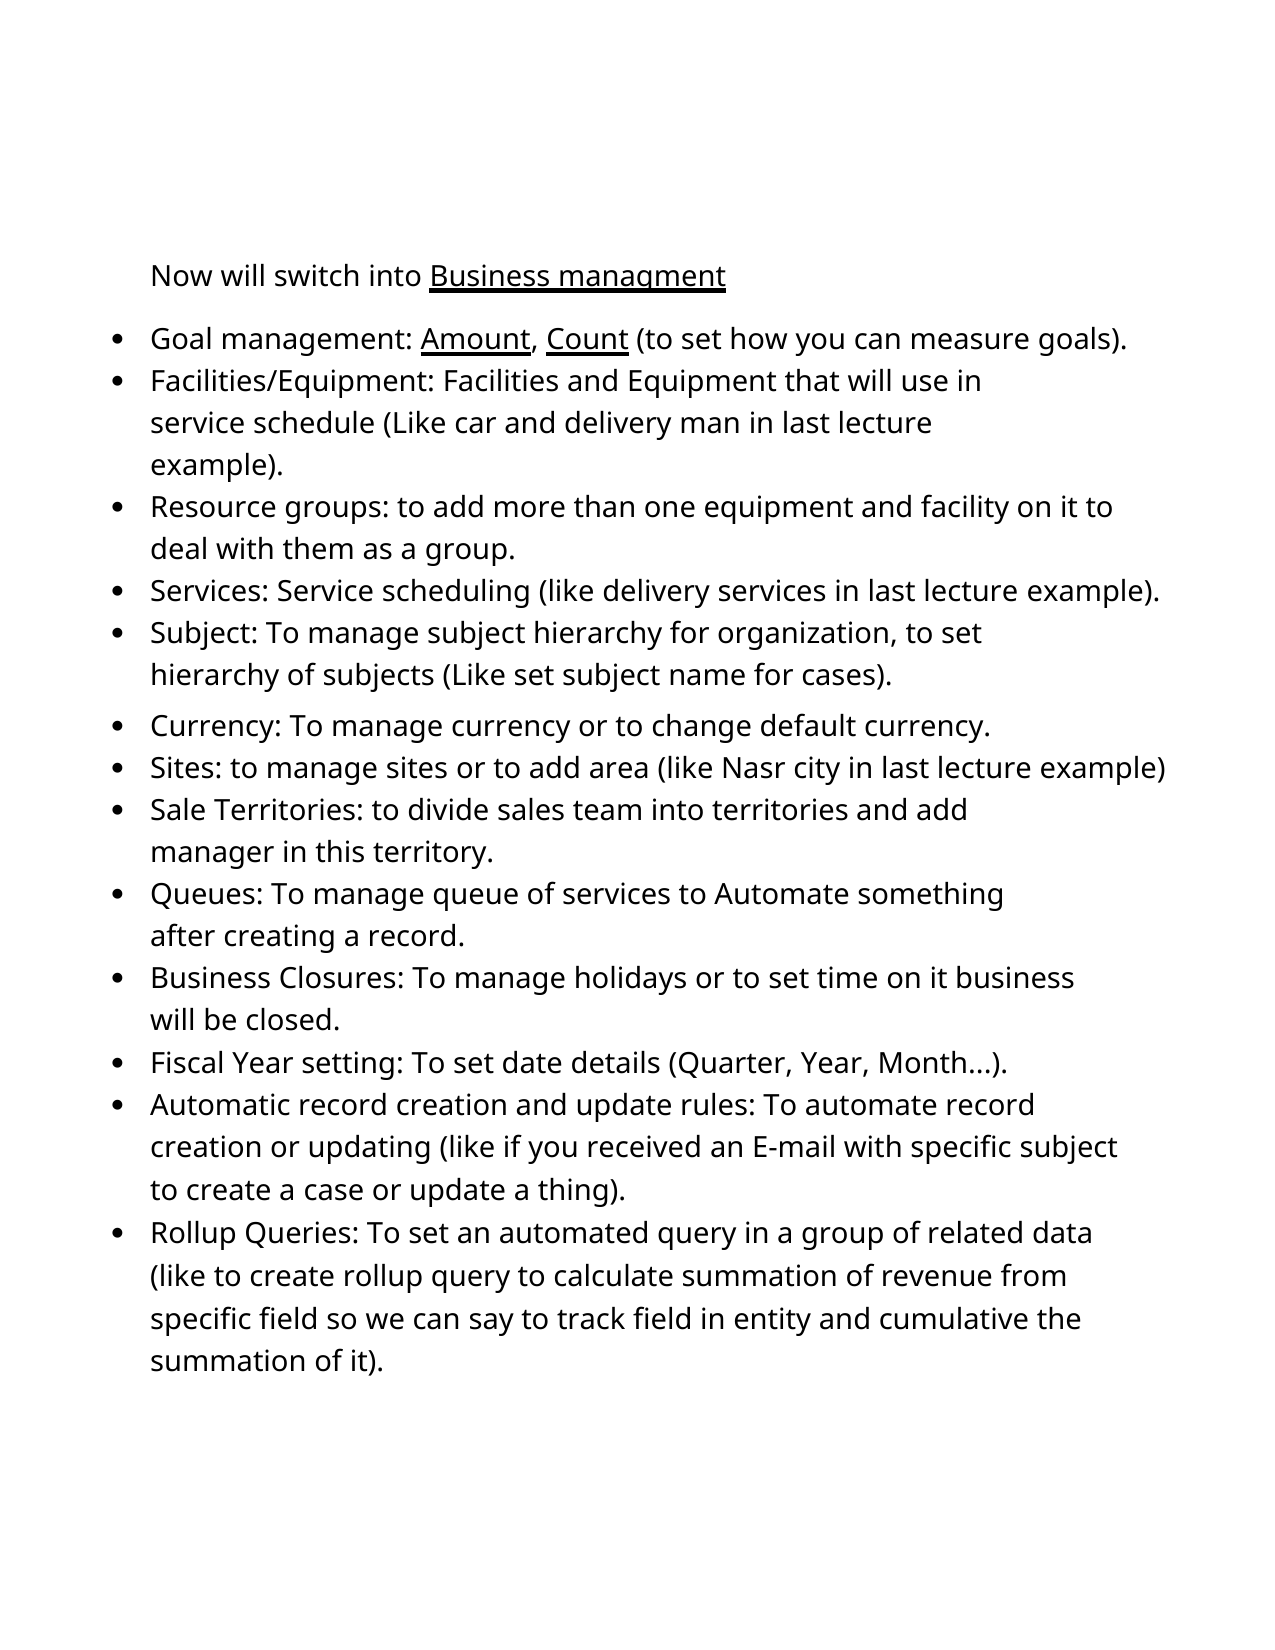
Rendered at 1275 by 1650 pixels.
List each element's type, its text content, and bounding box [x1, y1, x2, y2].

list Resource groups: to add more than one equipment and facility on it to deal with them as a group. [112, 486, 1116, 568]
list Business Closures: To manage holidays or to set time on it business will be closed. [112, 957, 1123, 1039]
list Currency: To manage currency or to change default currency. [112, 705, 1254, 744]
list Goal management: Amount, Count (to set how you can measure goals). [112, 318, 1254, 358]
list Automatic record creation and update rules: To automate record creation or updating (like if you received an E-mail with specific subject to create a case or update a thing). [112, 1084, 1125, 1209]
text Now will switch into Business managment [150, 255, 1254, 294]
list Sale Territories: to divide sales team into territories and add manager in this territory. [112, 789, 1074, 871]
list Queues: To manage queue of services to Automate something after creating a record. [112, 873, 1028, 955]
list Fiscal Year setting: To set date details (Quarter, Year, Month...). [112, 1042, 1254, 1082]
list Subject: To manage subject hierarchy for organization, to set hierarchy of subjects (Like set subject name for cases). [112, 613, 1097, 694]
list Services: Service scheduling (like delivery services in last lecture example). [112, 571, 1254, 610]
list Sites: to manage sites or to add area (like Nasr city in last lecture example) [112, 747, 1254, 787]
list Facilities/Equipment: Facilities and Equipment that will use in service schedule (Like car and delivery man in last lecture example). [112, 361, 1037, 483]
list Rollup Queries: To set an automated query in a group of related data (like to create rollup query to calculate summation of revenue from specific field so we can say to track field in entity and cumulative the summation of it). [112, 1212, 1111, 1380]
